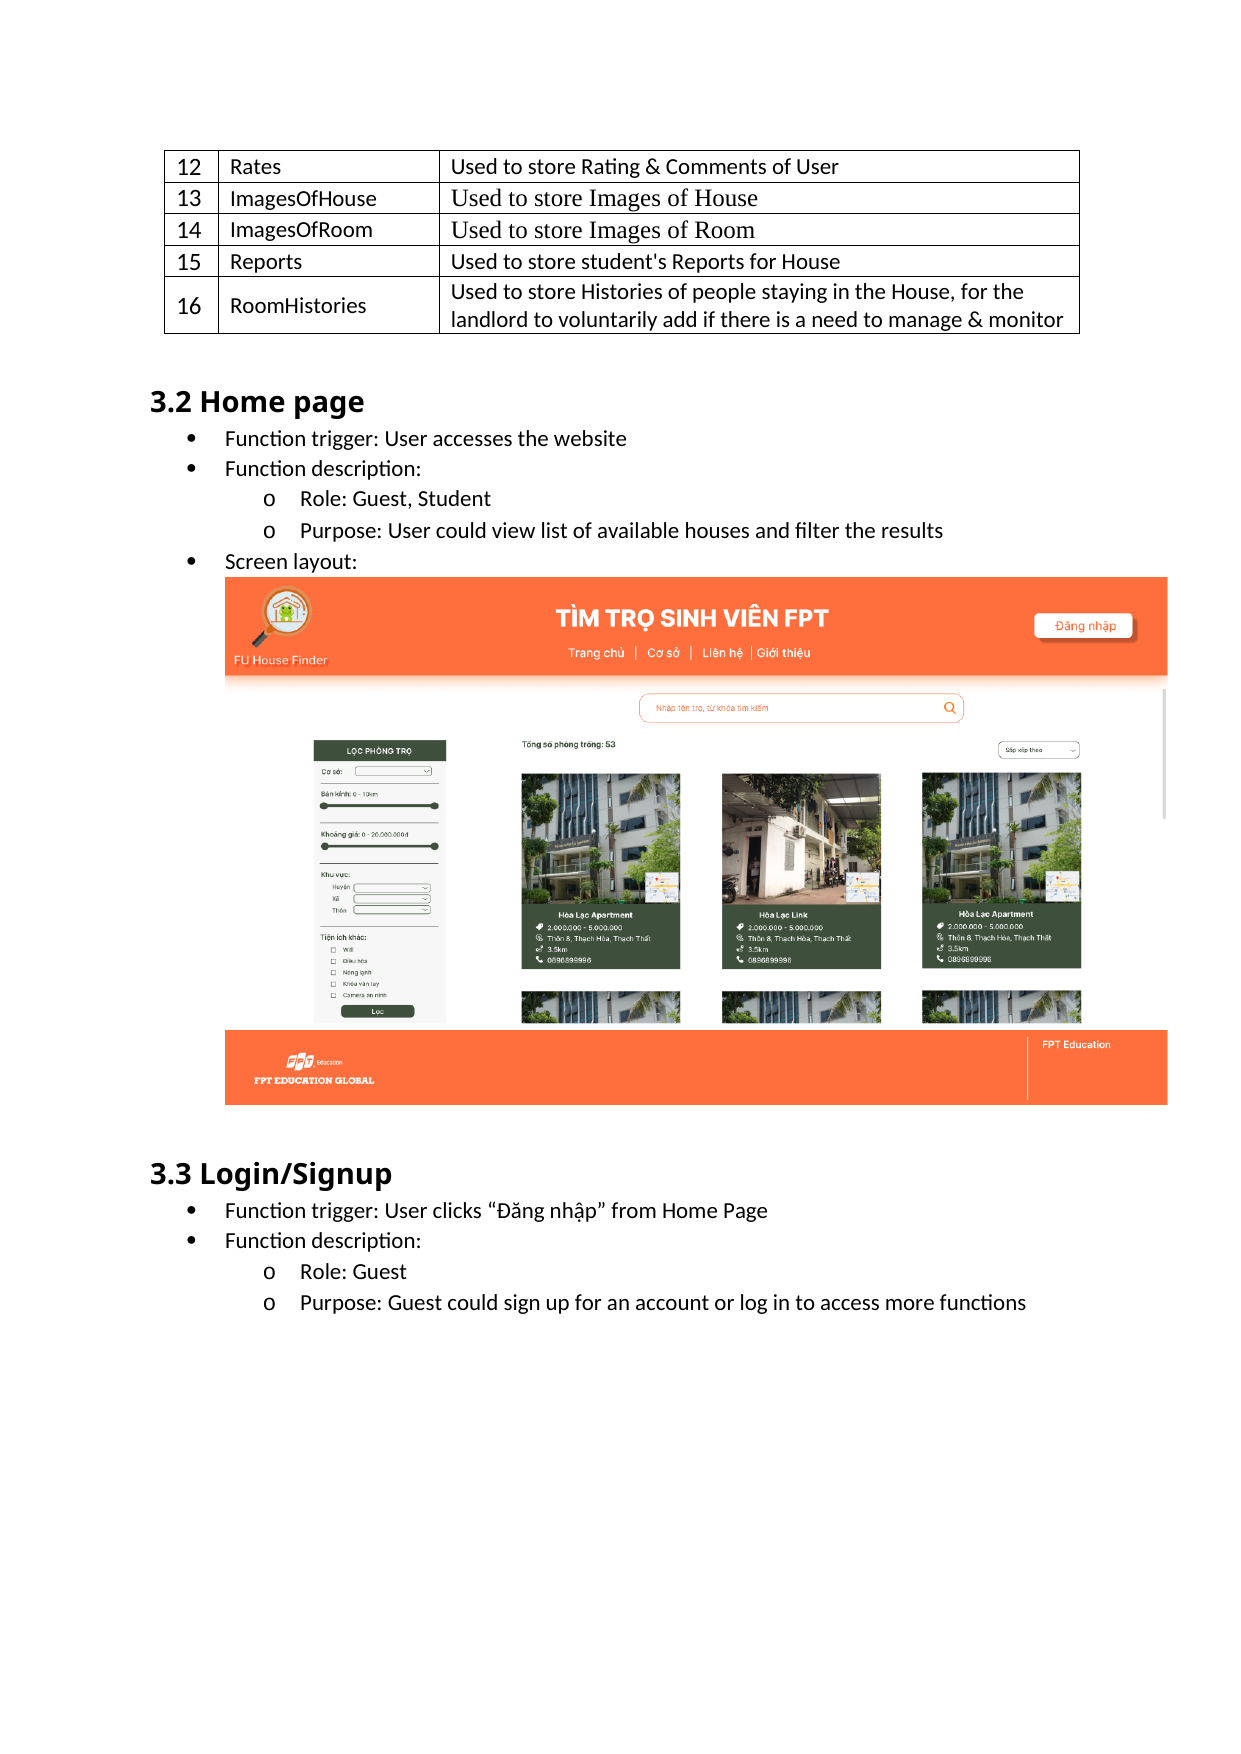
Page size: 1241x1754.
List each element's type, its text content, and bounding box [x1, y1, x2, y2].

list Function trigger: User clicks “Đăng nhập” from Home Page [187, 1196, 1093, 1224]
table_cell Used to store student's Reports for House [440, 246, 1079, 276]
table_cell 12 [165, 151, 218, 182]
table_cell Used to store Images of Room [440, 214, 1079, 245]
list Purpose: User could view list of available houses and filter the results [262, 516, 1093, 545]
table_cell 15 [165, 246, 218, 276]
table_cell ImagesOfRoom [219, 214, 439, 245]
list Role: Guest, Student [262, 484, 1093, 514]
table_cell 13 [165, 183, 218, 213]
table_cell ImagesOfHouse [219, 183, 439, 213]
table_cell Reports [219, 246, 439, 276]
list Screen layout: [187, 547, 1093, 575]
table_cell Rates [219, 151, 439, 182]
table_cell Used to store Rating & Comments of User [440, 151, 1079, 182]
list Purpose: Guest could sign up for an account or log in to access more functions [262, 1288, 1093, 1317]
list Function description: [187, 454, 1093, 482]
table_cell RoomHistories [219, 277, 439, 333]
list Role: Guest [262, 1257, 1093, 1286]
table_cell Used to store Histories of people staying in the House, for the landlord to voluntarily add if there is a need to manage & monitor [440, 277, 1079, 333]
list Function trigger: User accesses the website [187, 424, 1093, 452]
table_cell 14 [165, 214, 218, 245]
picture [225, 577, 1168, 1105]
subtitle 3.3 Login/Signup [150, 1153, 1093, 1193]
table_cell Used to store Images of House [440, 183, 1079, 213]
list Function description: [187, 1227, 1093, 1254]
subtitle 3.2 Home page [150, 381, 1093, 421]
table_cell 16 [165, 277, 218, 333]
